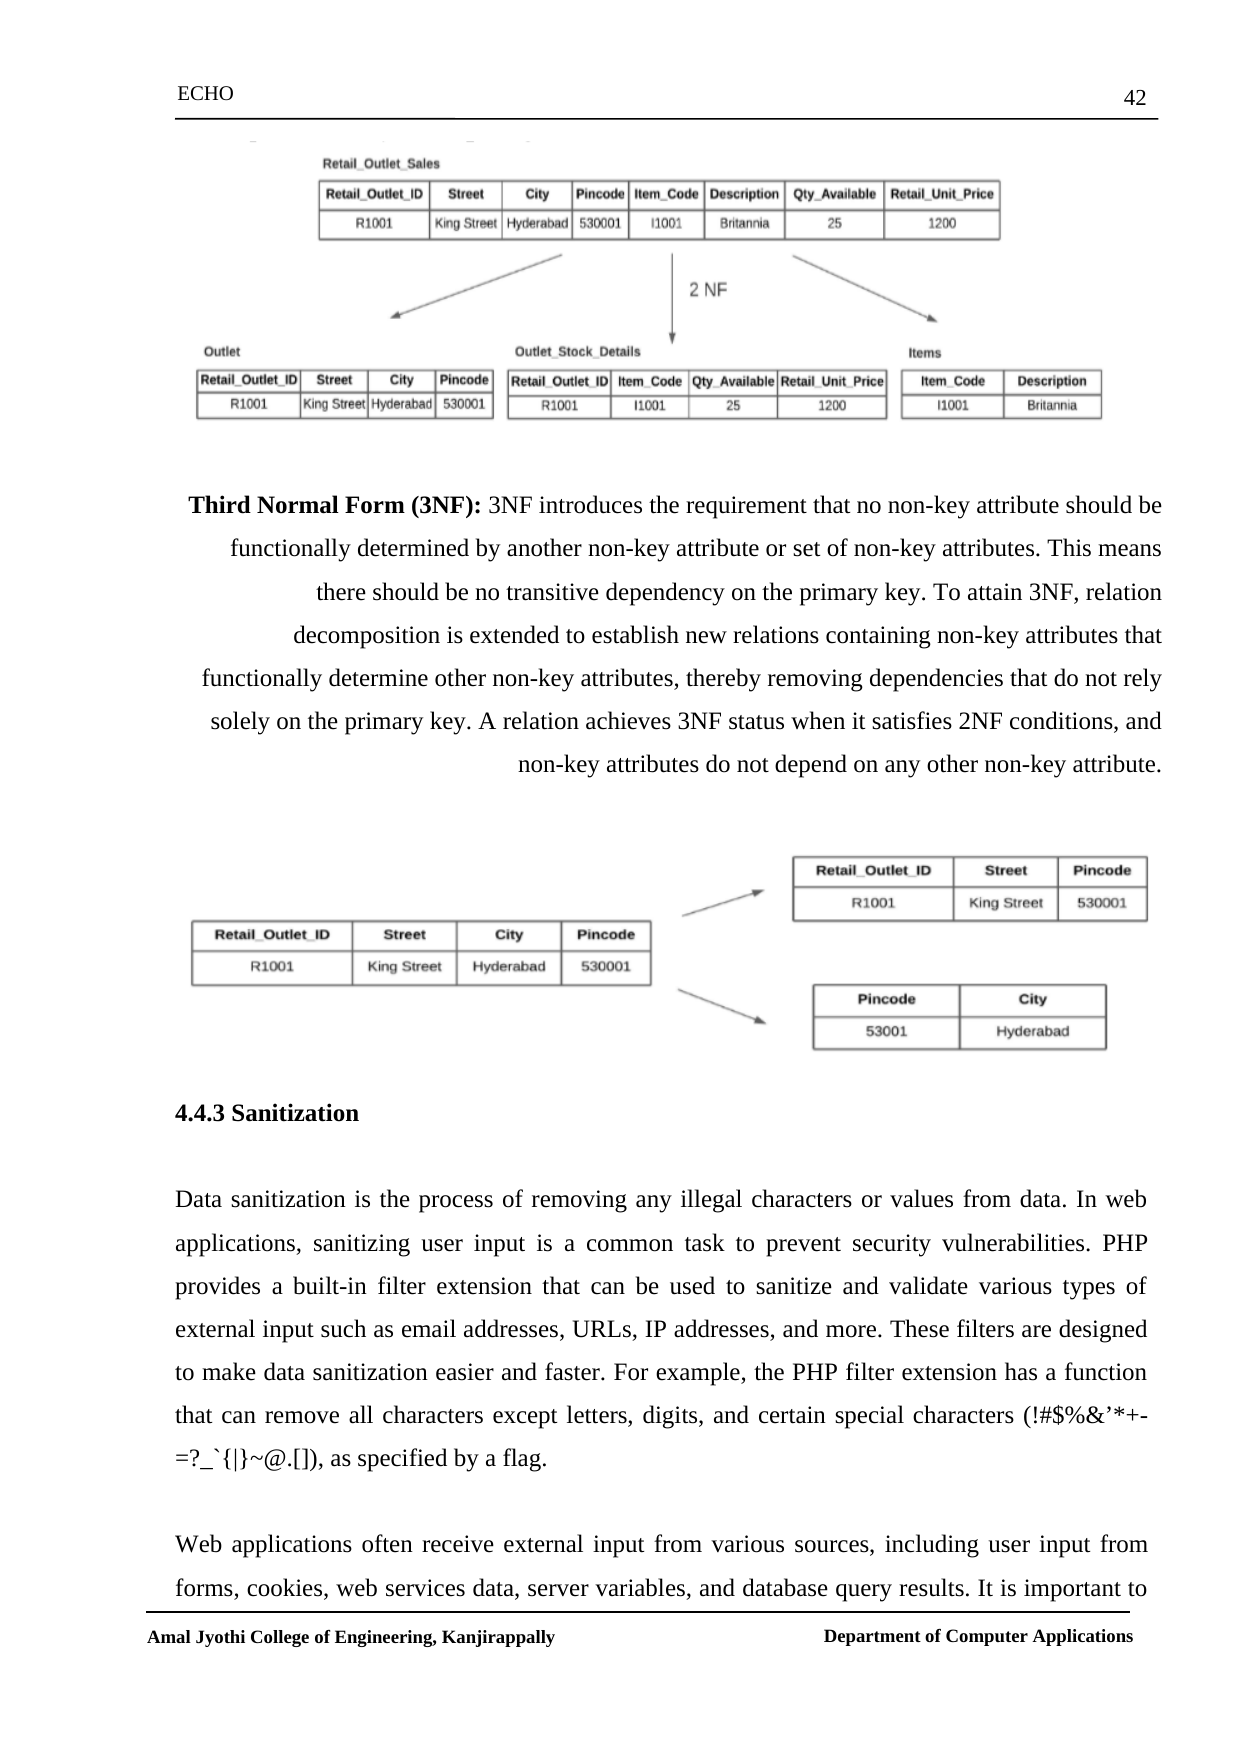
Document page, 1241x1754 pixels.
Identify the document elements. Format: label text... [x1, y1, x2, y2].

text provides a built-in filter extension that can be used to sanitize and validate various types of external input such as email addresses, URLs, IP addresses, and more. These filters are designed to make data sanitization easier and faster. For example, the PHP filter extension has a function that can remove all characters except letters, digits, and certain special characters (!#$%&’*+- [175, 1271, 1149, 1429]
text =?_`{|}~@.[]), as specified by a flag. [175, 1443, 1149, 1472]
subtitle 4.4.3 Sanitization [175, 1098, 1026, 1127]
text functionally determine other non-key attributes, thereby removing dependencies that do not rely [175, 663, 1162, 692]
text non-key attributes do not depend on any other non-key attribute. [175, 749, 1162, 778]
text solely on the primary key. A relation achieves 3NF status when it satisfies 2NF conditions, and [175, 706, 1162, 735]
text forms, cookies, web services data, server variables, and database query results. It is important to [175, 1573, 1149, 1601]
text Data sanitization is the process of removing any illegal characters or values from data. In web [175, 1184, 1149, 1213]
text there should be no transitive dependency on the primary key. To attain 3NF, relation [175, 577, 1162, 605]
picture [175, 835, 1163, 1062]
text applications, sanitizing user input is a common task to prevent security vulnerabilities. PHP [175, 1228, 1149, 1256]
text Third Normal Form (3NF): 3NF introduces the requirement that no non-key attribute should be [175, 490, 1162, 519]
picture [175, 141, 1110, 433]
text decomposition is extended to establish new relations containing non-key attributes that [175, 620, 1162, 648]
text Web applications often receive external input from various sources, including user input from [175, 1529, 1149, 1558]
text functionally determined by another non-key attribute or set of non-key attributes. This means [175, 533, 1162, 562]
